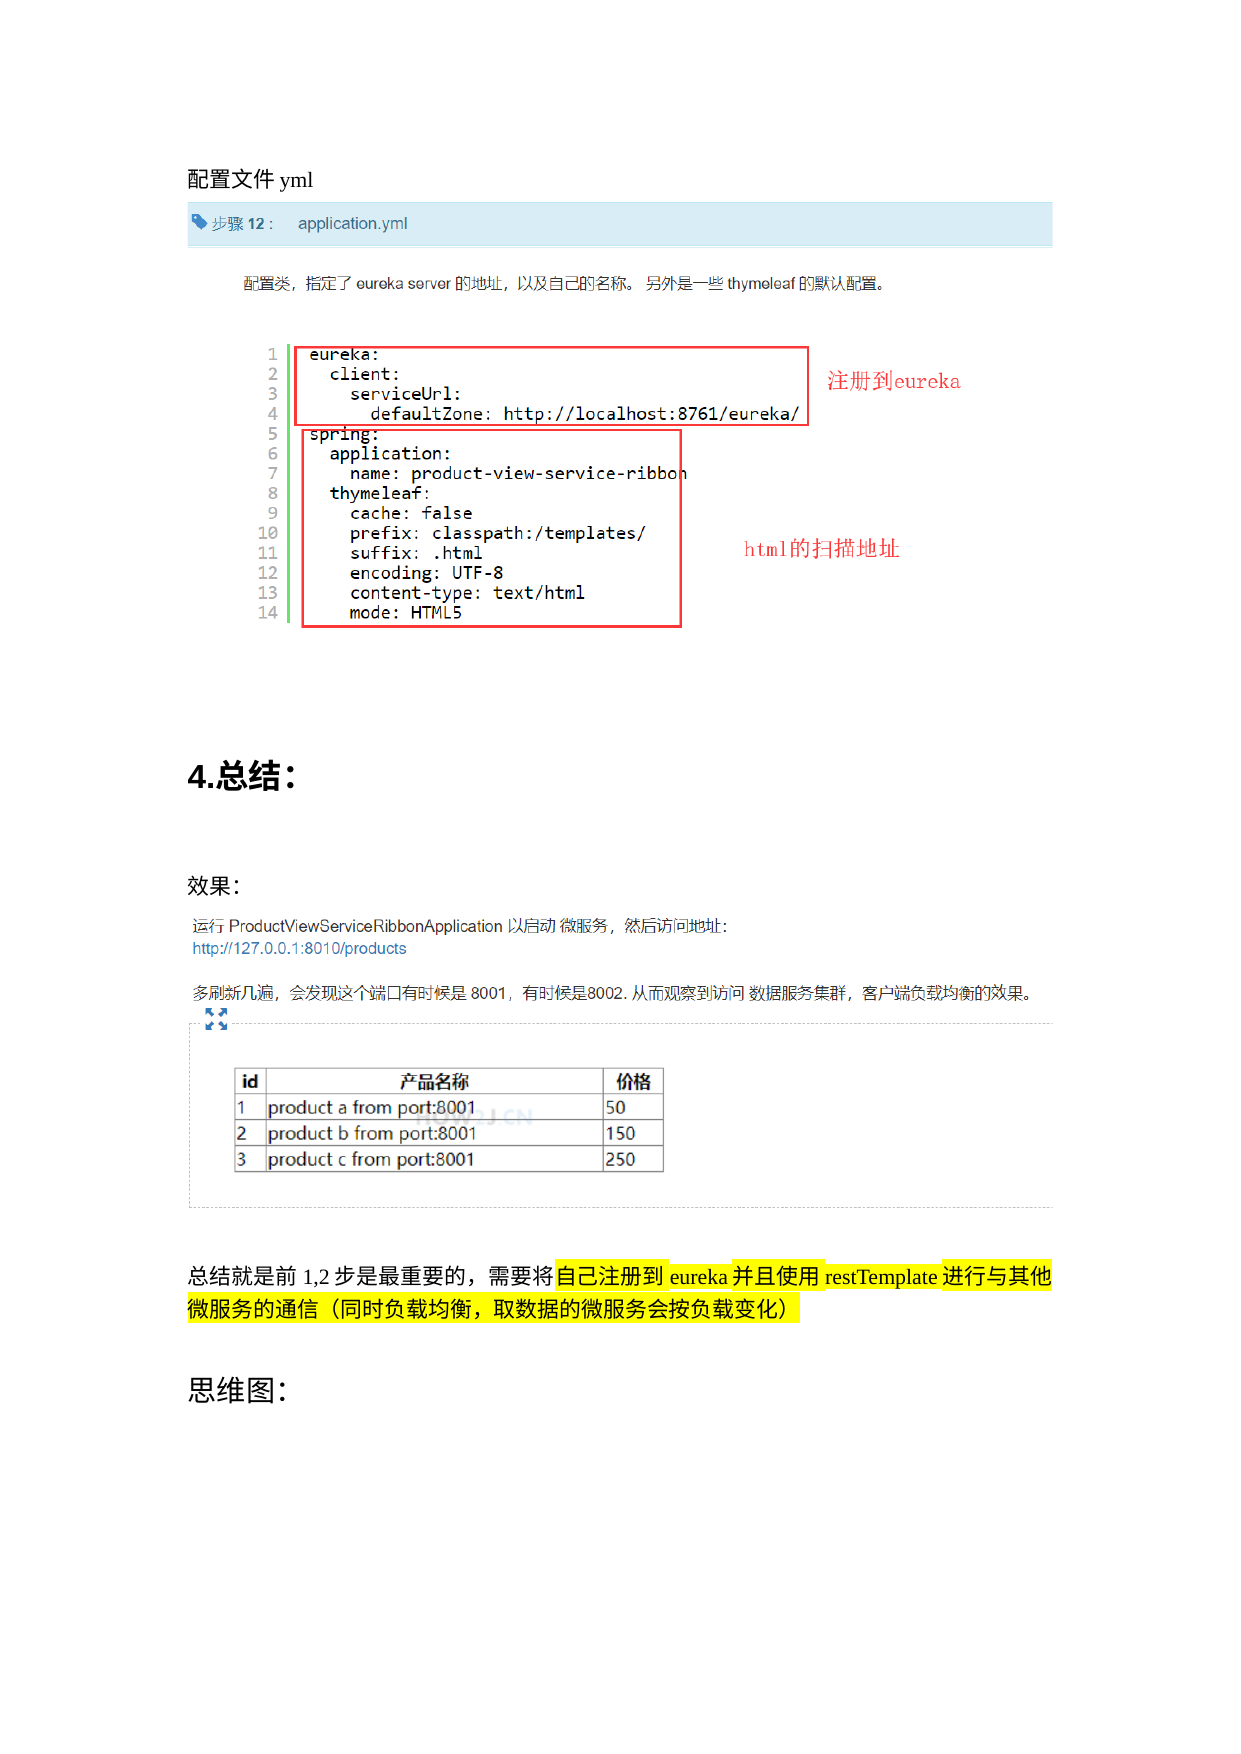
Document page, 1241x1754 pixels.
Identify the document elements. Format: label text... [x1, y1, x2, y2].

picture [187, 901, 1053, 1212]
text 思维图： [187, 1356, 1053, 1421]
subtitle 4.总结： [187, 742, 1053, 807]
text 总结就是前1,2步是最重要的，需要将自己注册到eureka并且使用restTemplate进行与其他微服务的通信（同时负载均衡，取数据的微服务会按负载变化） [187, 1259, 1053, 1324]
picture [187, 194, 1053, 662]
text 效果： [187, 869, 1053, 901]
text 配置文件yml [187, 162, 1053, 194]
